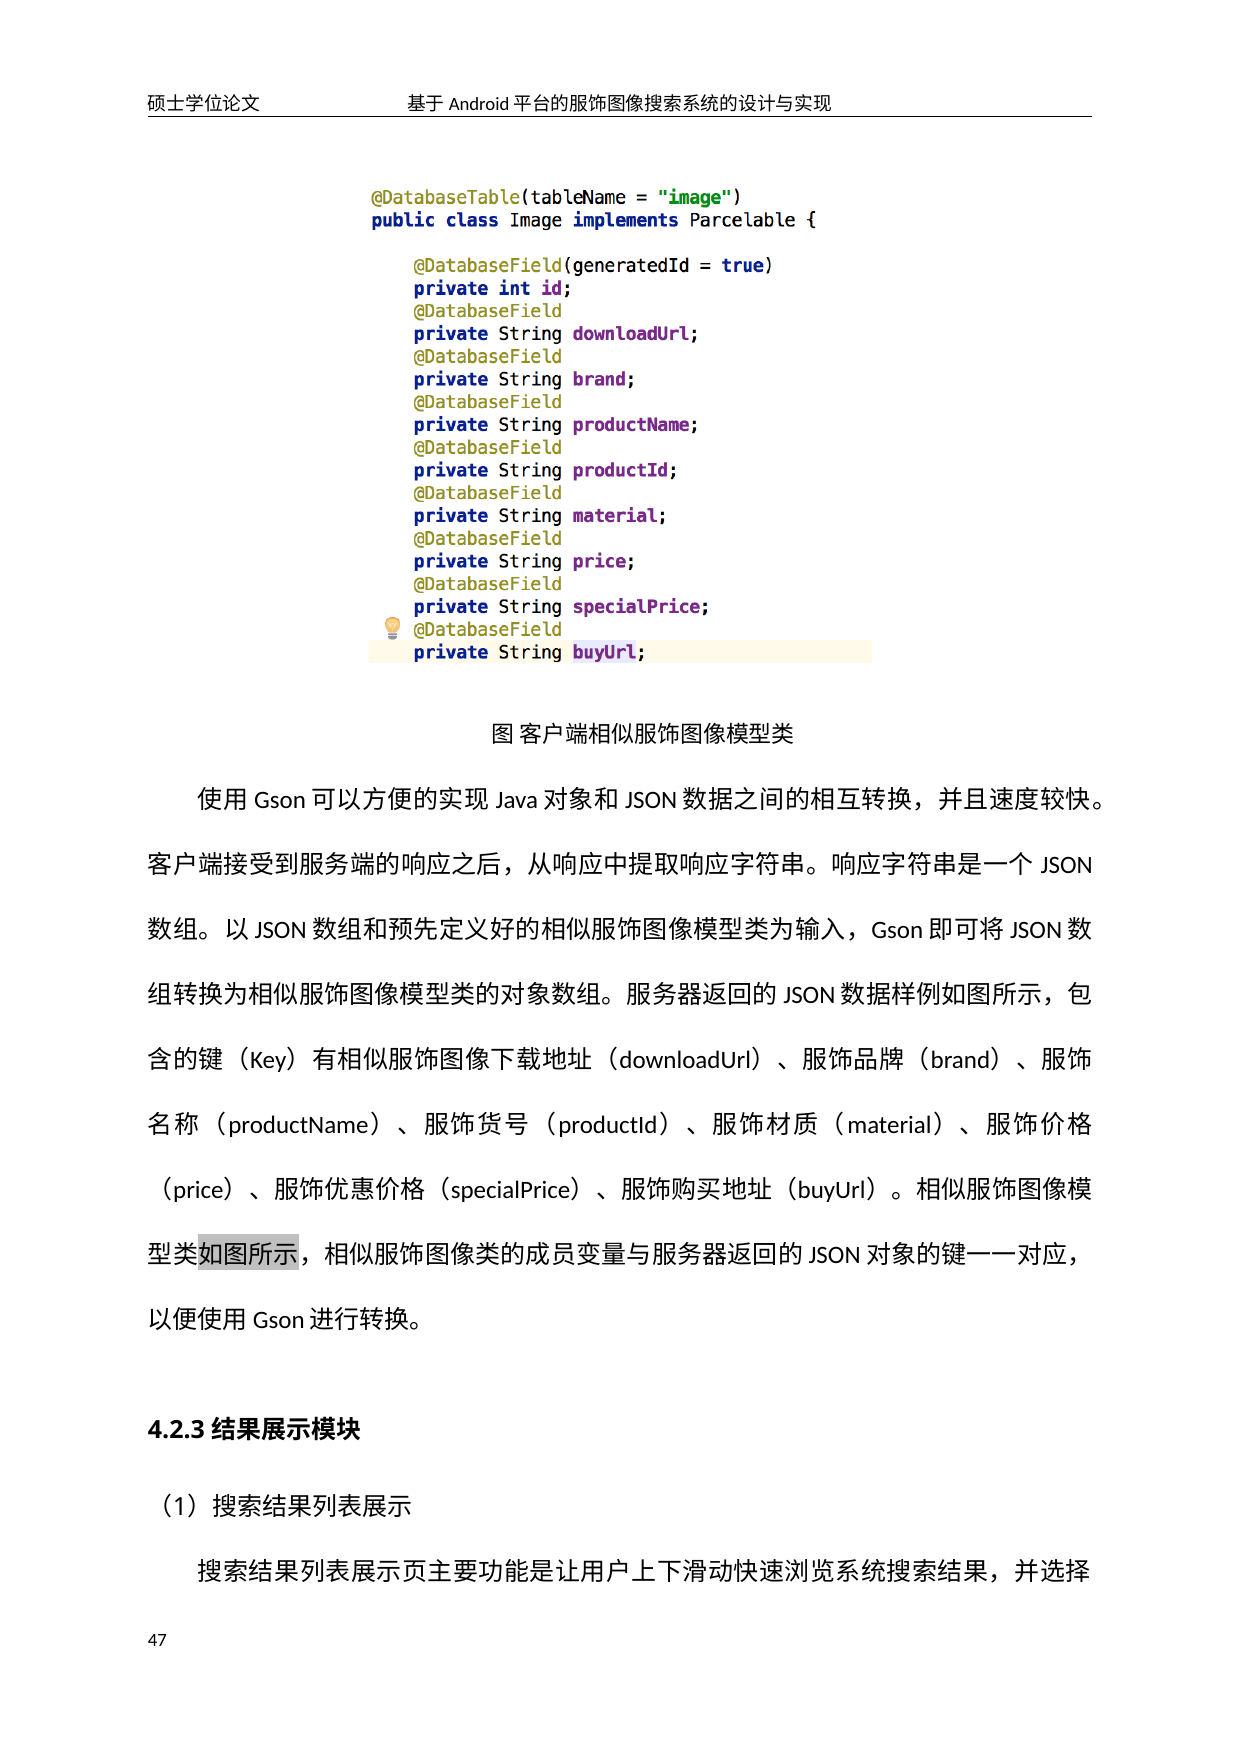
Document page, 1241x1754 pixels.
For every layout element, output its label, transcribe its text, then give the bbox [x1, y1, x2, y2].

subtitle 4.2.3 结果展示模块 [148, 1395, 1092, 1460]
list 使用Gson可以方便的实现Java对象和JSON数据之间的相互转换，并且速度较快。客户端接受到服务端的响应之后，从响应中提取响应字符串。响应字符串是一个JSON数组。以JSON数组和预先定义好的相似服饰图像模型类为输入，Gson即可将JSON数组转换为相似服饰图像模型类的对象数组。服务器返回的JSON数据样例如图所示，包含的键（Key）有相似服饰图像下载地址（downloadUrl）、服饰品牌（brand）、服饰名称（productName）、服饰货号（productId）、服饰材质（material）、服饰价格（price）、服饰优惠价格（specialPrice）、服饰购买地址（buyUrl）。相似服饰图像模型类如图所示，相似服饰图像类的成员变量与服务器返回的JSON对象的键一一对应，以便使用Gson进行转换。 [148, 765, 1092, 1350]
subtitle （1）搜索结果列表展示 [148, 1472, 1092, 1537]
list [148, 1537, 1092, 1602]
picture [368, 179, 872, 687]
